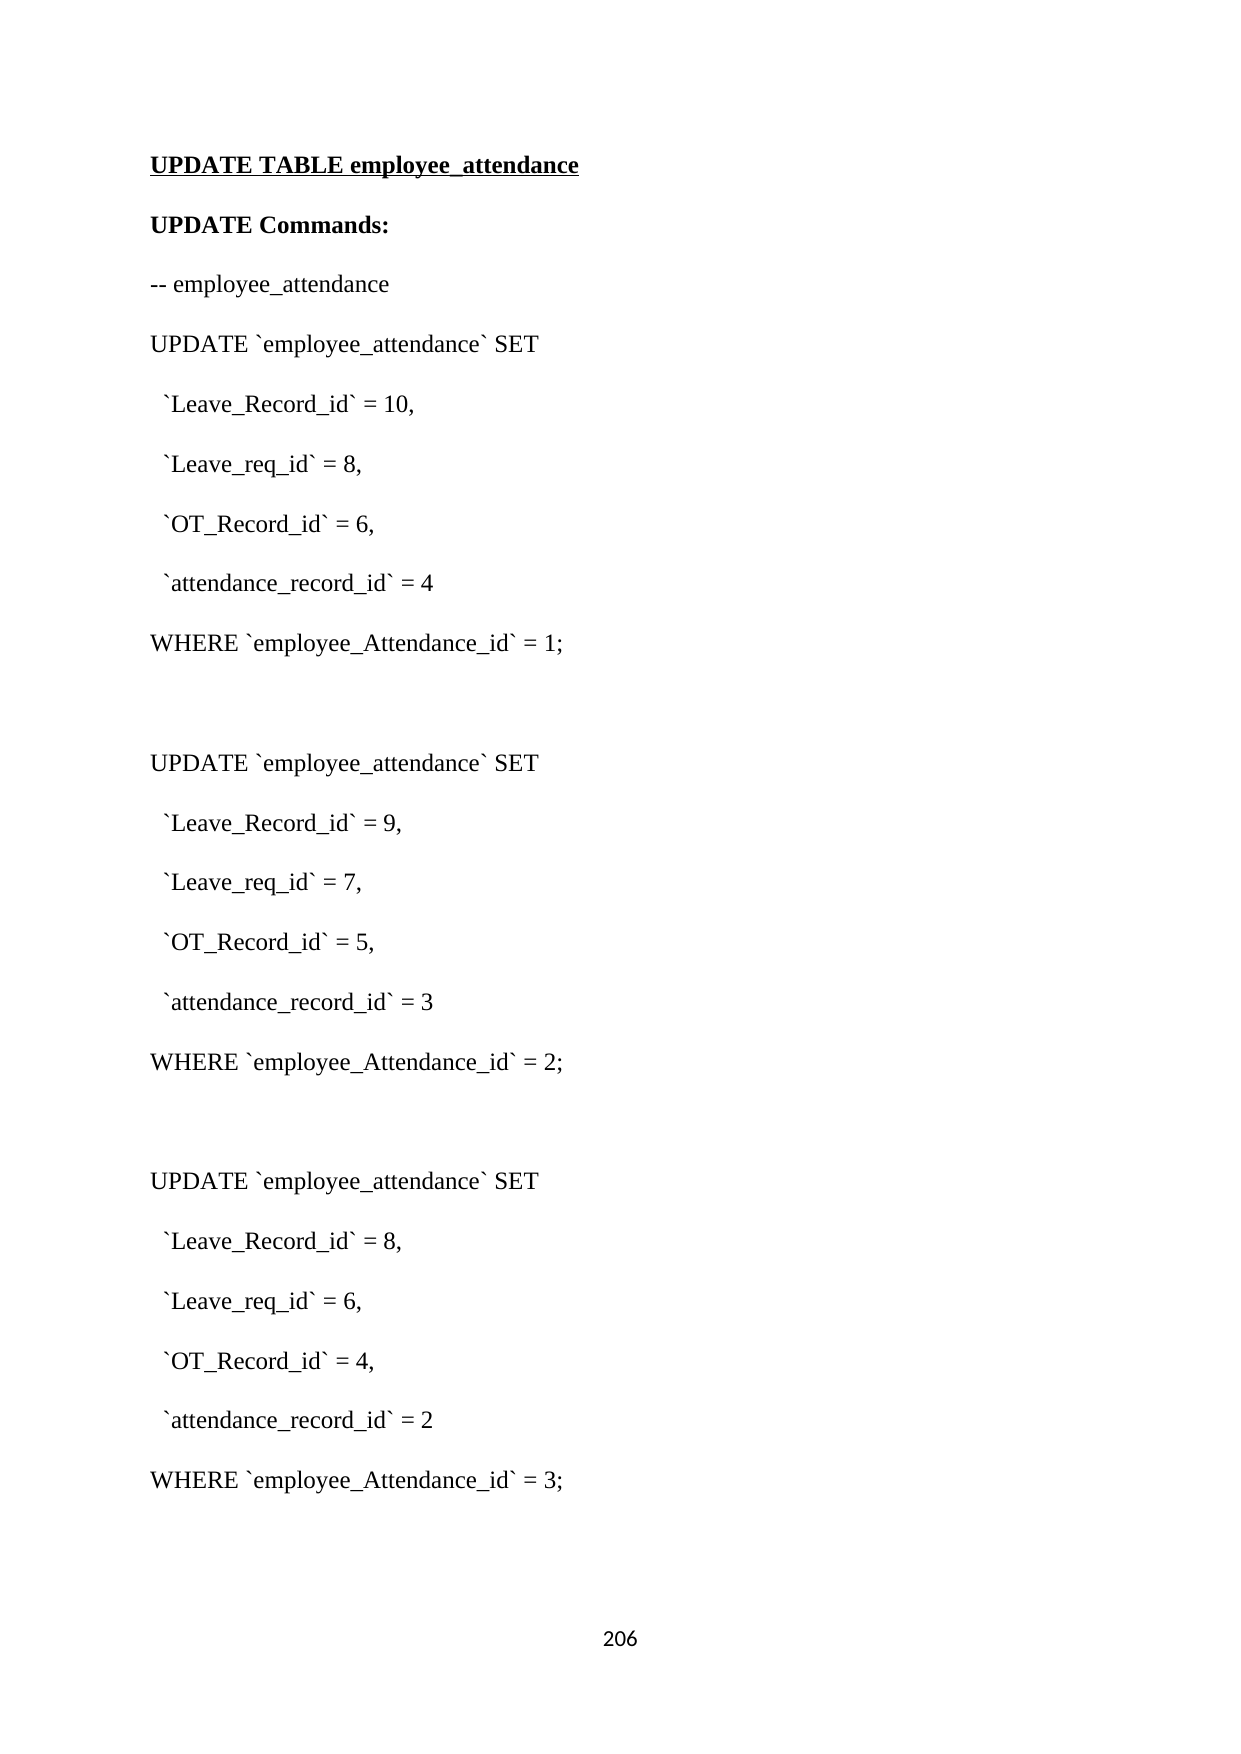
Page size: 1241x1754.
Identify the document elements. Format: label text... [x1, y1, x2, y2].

text `OT_Record_id` = 5, [150, 927, 1090, 956]
text `OT_Record_id` = 6, [150, 509, 1090, 537]
text UPDATE `employee_attendance` SET [150, 1166, 1090, 1195]
text WHERE `employee_Attendance_id` = 1; [150, 628, 1090, 657]
text UPDATE Commands: [150, 210, 1090, 238]
text UPDATE `employee_attendance` SET [150, 329, 1090, 358]
text WHERE `employee_Attendance_id` = 3; [150, 1465, 1090, 1494]
text `attendance_record_id` = 3 [150, 987, 1090, 1016]
text `Leave_Record_id` = 9, [150, 808, 1090, 836]
text WHERE `employee_Attendance_id` = 2; [150, 1047, 1090, 1076]
text `Leave_req_id` = 8, [150, 449, 1090, 478]
text `OT_Record_id` = 4, [150, 1346, 1090, 1374]
text `Leave_req_id` = 6, [150, 1286, 1090, 1315]
text `Leave_Record_id` = 10, [150, 389, 1090, 418]
text UPDATE TABLE employee_attendance [150, 150, 1090, 179]
text `attendance_record_id` = 4 [150, 568, 1090, 597]
text `Leave_Record_id` = 8, [150, 1226, 1090, 1255]
text -- employee_attendance [150, 269, 1090, 298]
text UPDATE `employee_attendance` SET [150, 748, 1090, 777]
text `Leave_req_id` = 7, [150, 867, 1090, 896]
text `attendance_record_id` = 2 [150, 1406, 1090, 1434]
